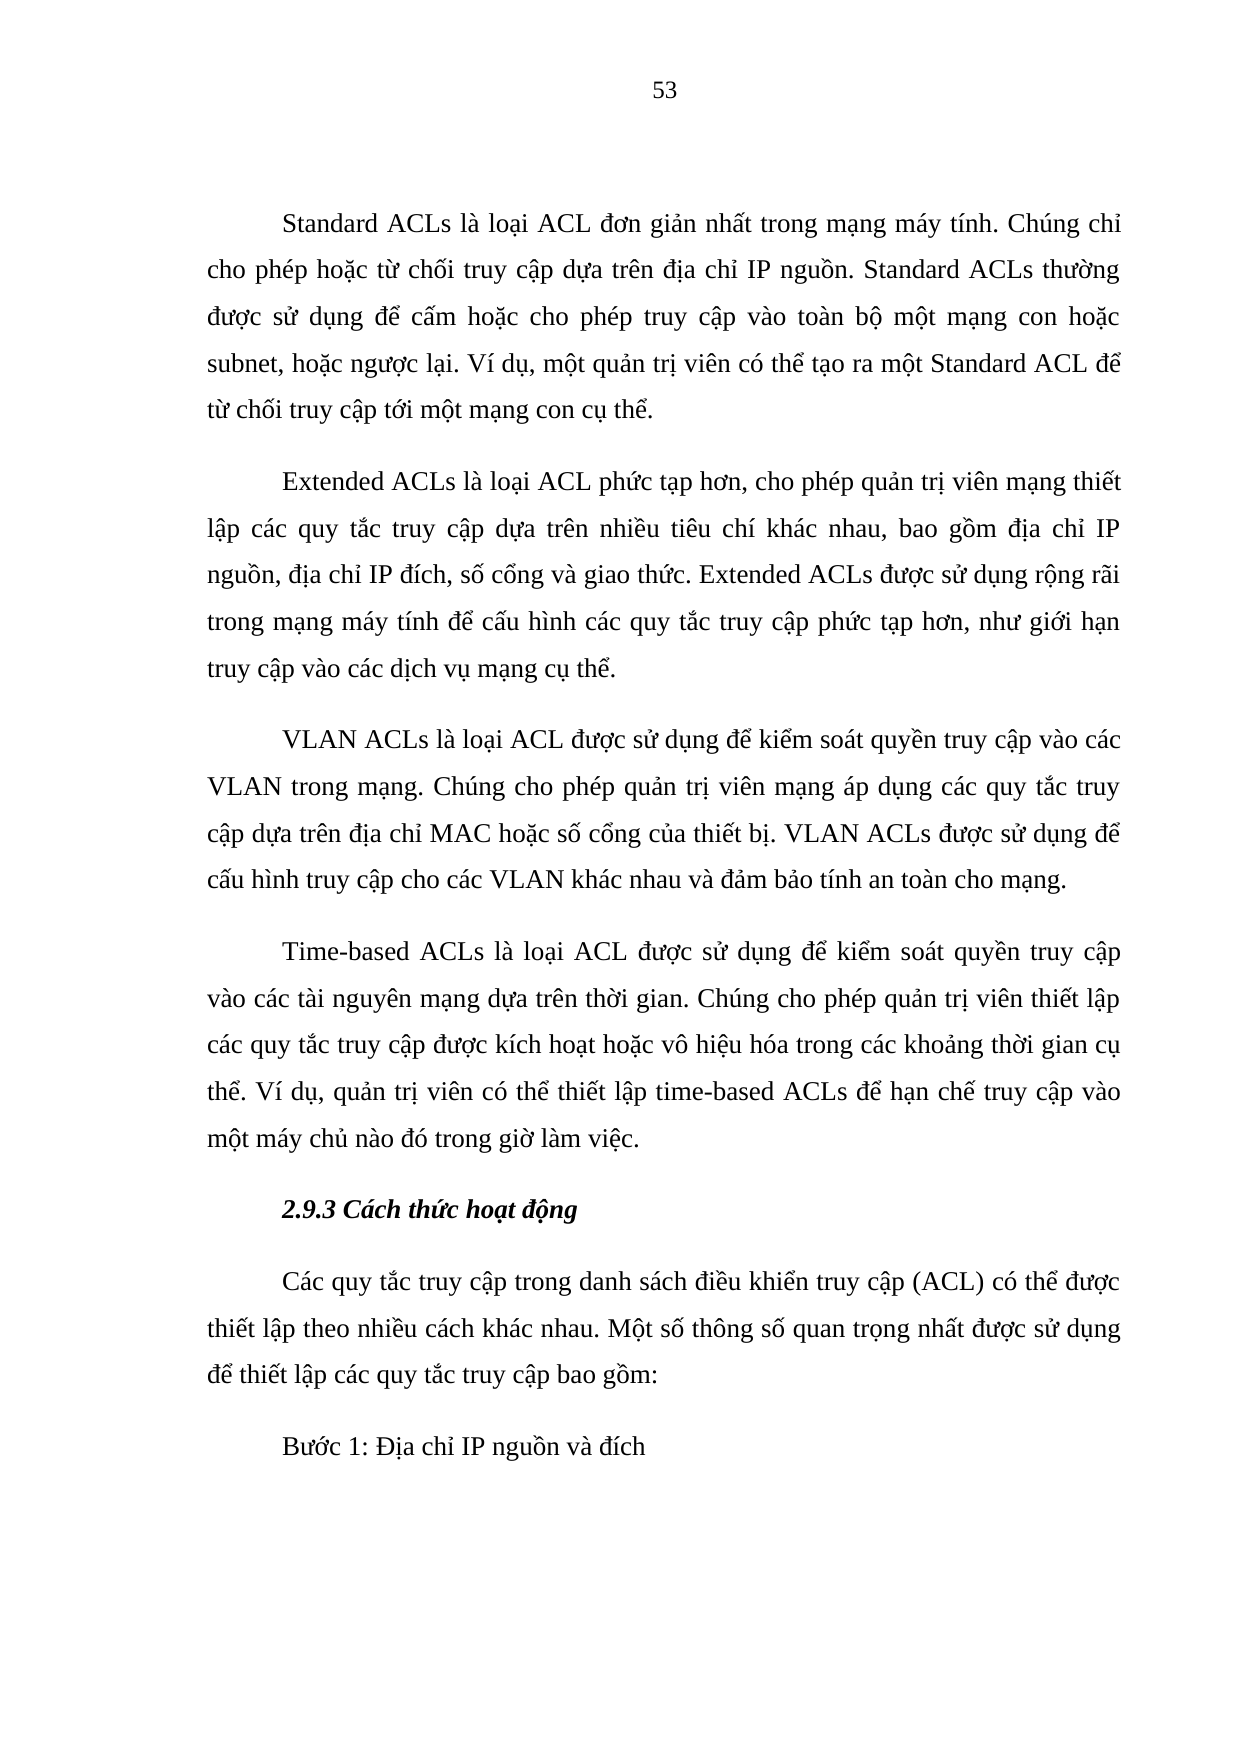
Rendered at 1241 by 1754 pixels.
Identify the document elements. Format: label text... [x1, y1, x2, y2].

text Standard ACLs là loại ACL đơn giản nhất trong mạng máy tính. Chúng chỉ cho phép hoặc từ chối truy cập dựa trên địa chỉ IP nguồn. Standard ACLs thường được sử dụng để cấm hoặc cho phép truy cập vào toàn bộ một mạng con hoặc subnet, hoặc ngược lại. Ví dụ, một quản trị viên có thể tạo ra một Standard ACL để từ chối truy cập tới một mạng con cụ thể. [207, 207, 1122, 424]
text 2.9.3 Cách thức hoạt động [282, 1193, 1122, 1224]
text Bước 1: Địa chỉ IP nguồn và đích [207, 1430, 1122, 1461]
text VLAN ACLs là loại ACL được sử dụng để kiểm soát quyền truy cập vào các VLAN trong mạng. Chúng cho phép quản trị viên mạng áp dụng các quy tắc truy cập dựa trên địa chỉ MAC hoặc số cổng của thiết bị. VLAN ACLs được sử dụng để cấu hình truy cập cho các VLAN khác nhau và đảm bảo tính an toàn cho mạng. [207, 723, 1122, 894]
text Time-based ACLs là loại ACL được sử dụng để kiểm soát quyền truy cập vào các tài nguyên mạng dựa trên thời gian. Chúng cho phép quản trị viên thiết lập các quy tắc truy cập được kích hoạt hoặc vô hiệu hóa trong các khoảng thời gian cụ thể. Ví dụ, quản trị viên có thể thiết lập time-based ACLs để hạn chế truy cập vào một máy chủ nào đó trong giờ làm việc. [207, 935, 1122, 1153]
text Extended ACLs là loại ACL phức tạp hơn, cho phép quản trị viên mạng thiết lập các quy tắc truy cập dựa trên nhiều tiêu chí khác nhau, bao gồm địa chỉ IP nguồn, địa chỉ IP đích, số cổng và giao thức. Extended ACLs được sử dụng rộng rãi trong mạng máy tính để cấu hình các quy tắc truy cập phức tạp hơn, như giới hạn truy cập vào các dịch vụ mạng cụ thể. [207, 465, 1122, 683]
text Các quy tắc truy cập trong danh sách điều khiển truy cập (ACL) có thể được thiết lập theo nhiều cách khác nhau. Một số thông số quan trọng nhất được sử dụng để thiết lập các quy tắc truy cập bao gồm: [207, 1265, 1122, 1389]
